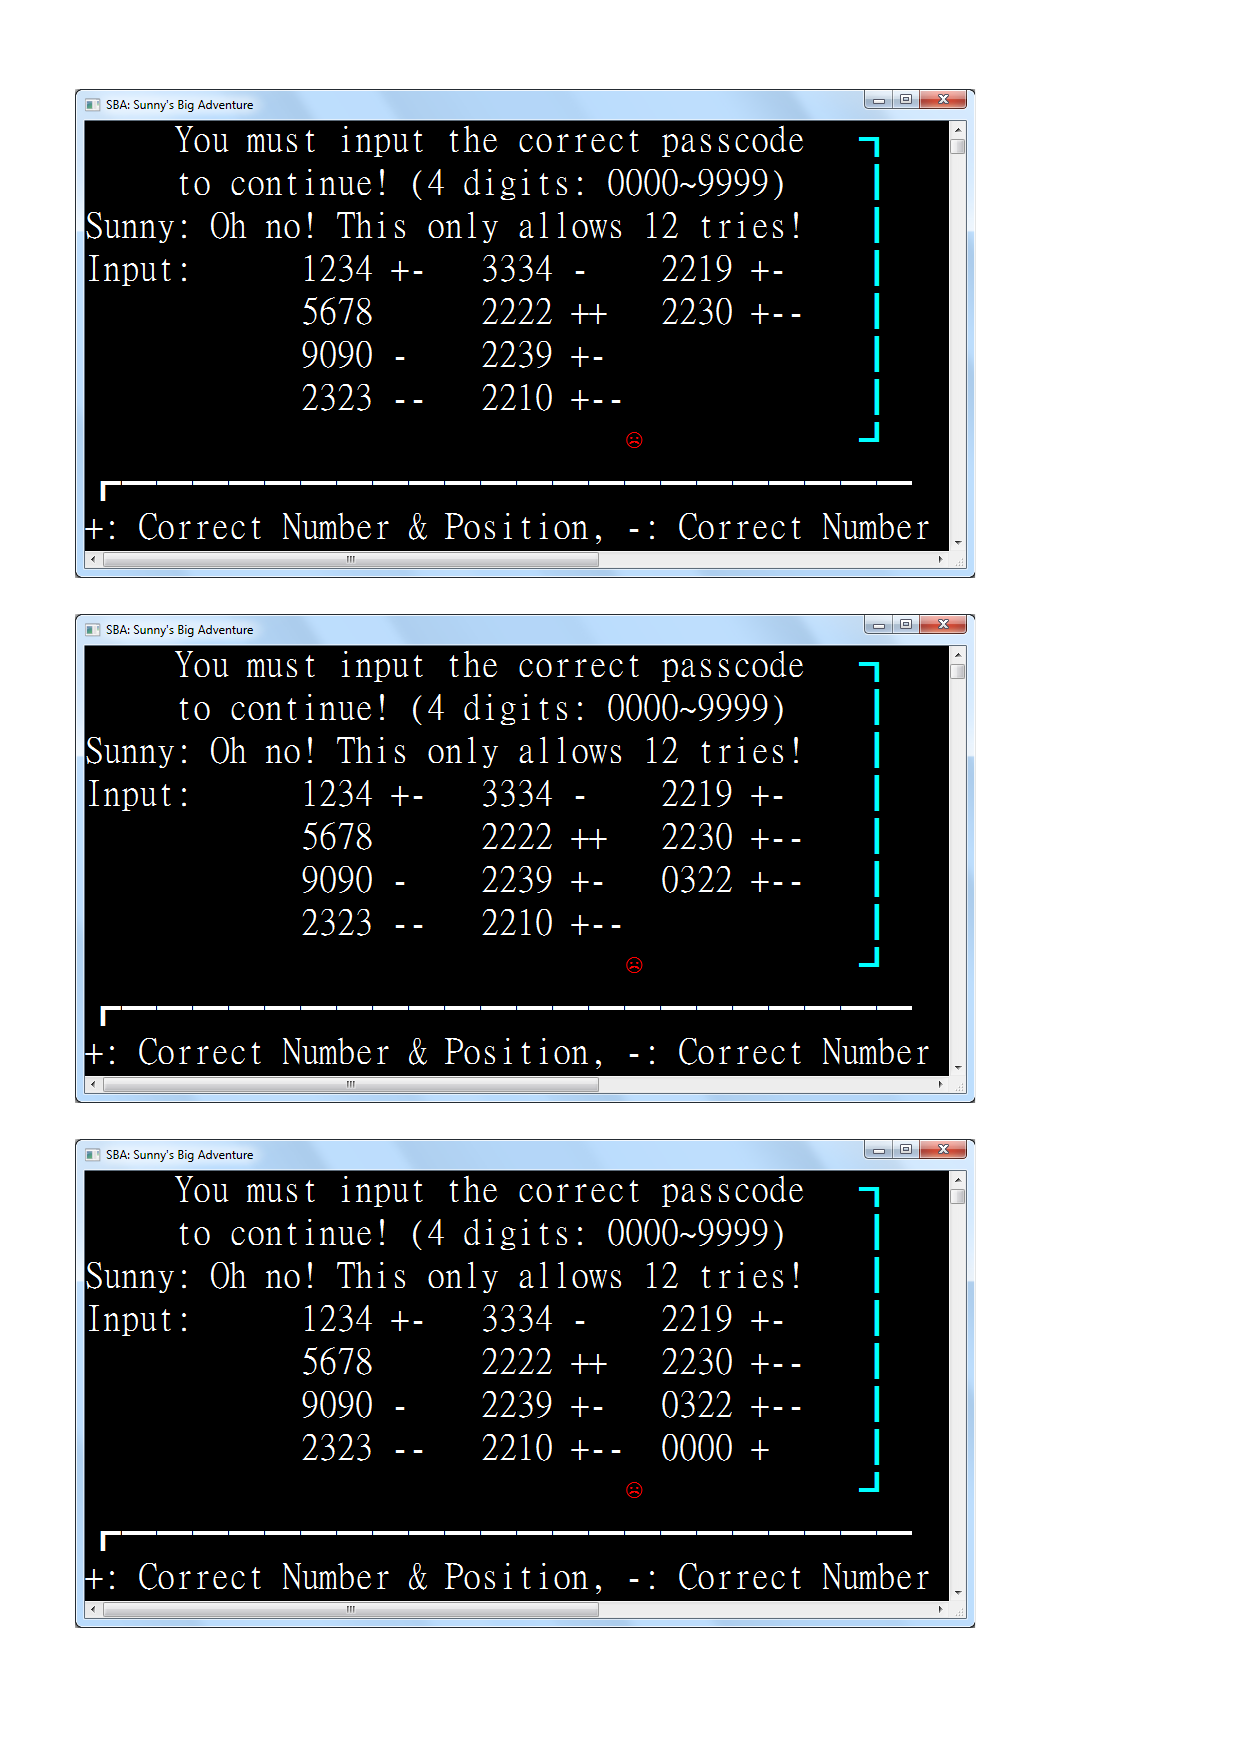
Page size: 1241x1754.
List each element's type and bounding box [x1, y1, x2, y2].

picture [75, 614, 976, 1103]
picture [75, 1139, 976, 1628]
picture [75, 89, 976, 578]
